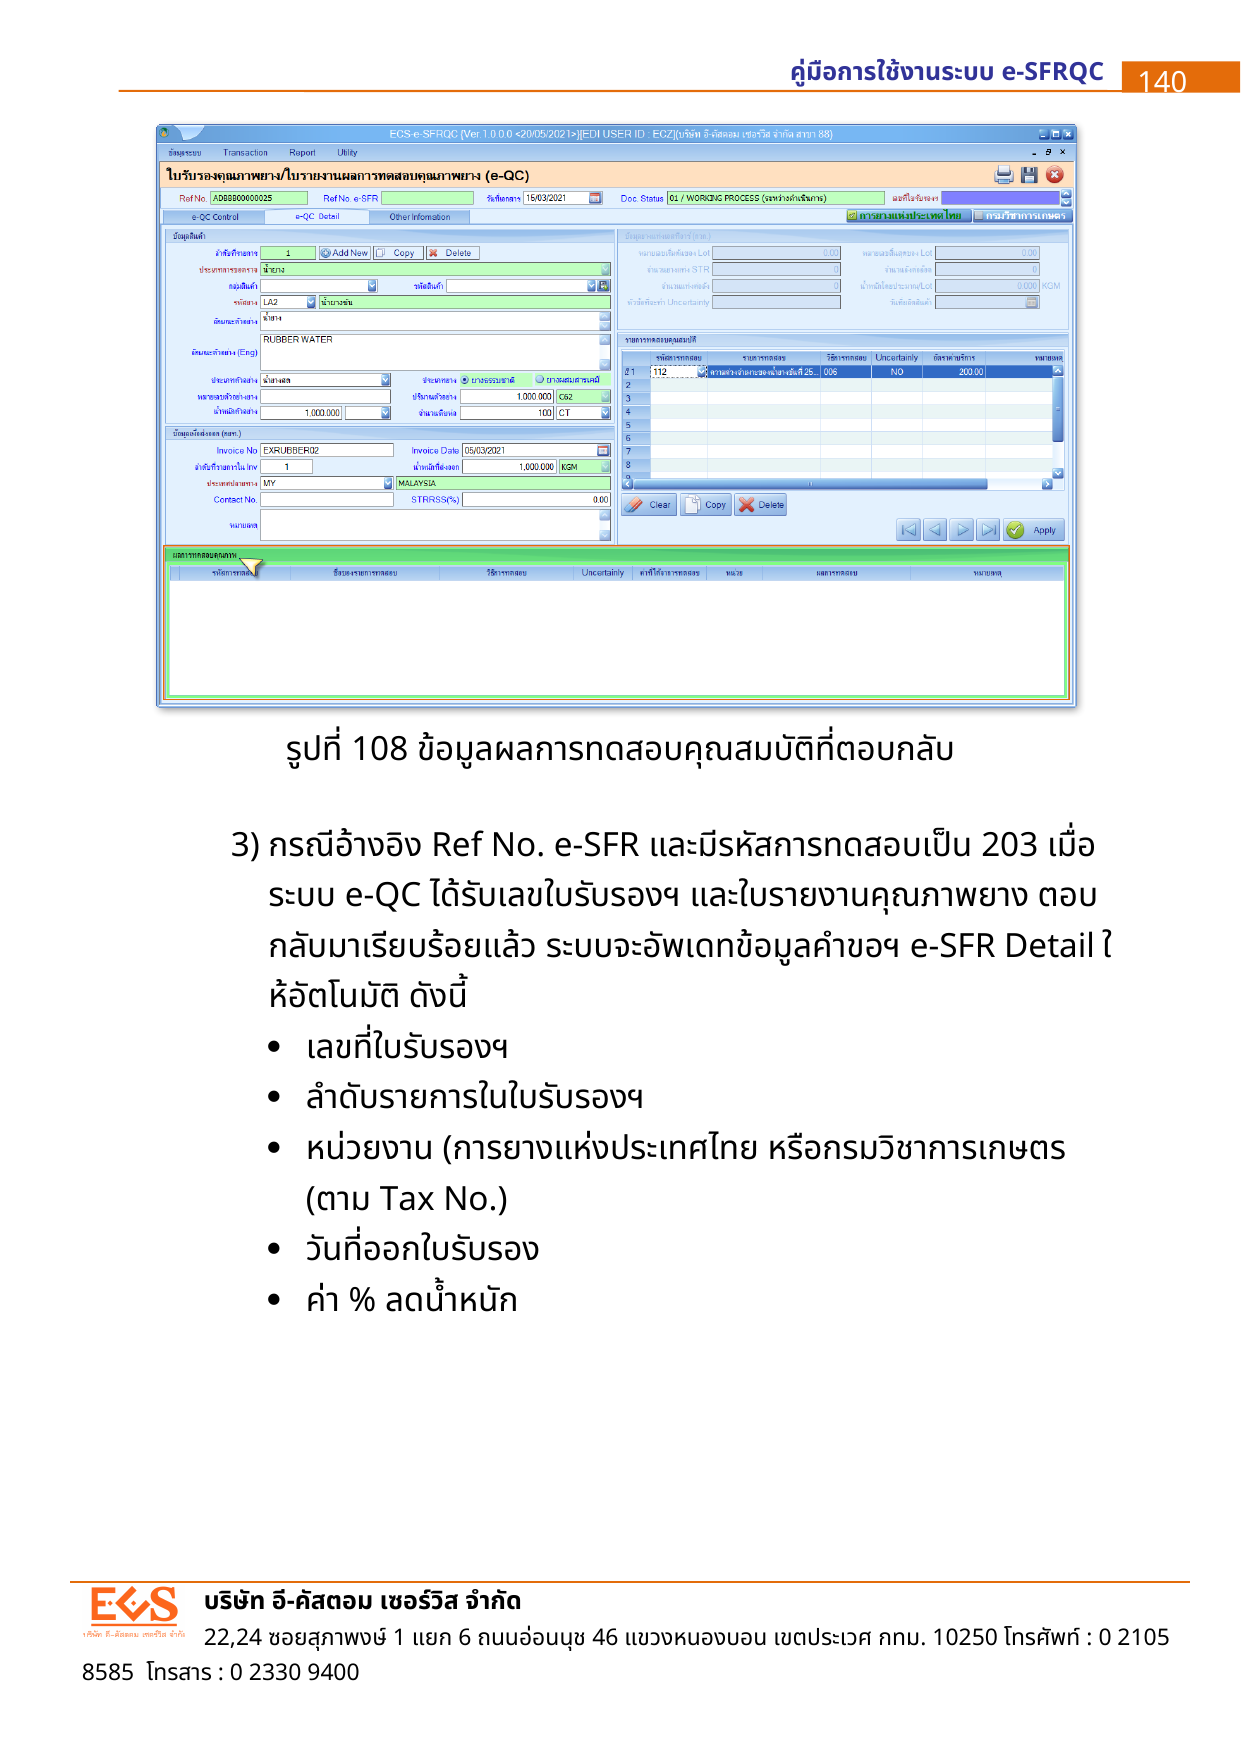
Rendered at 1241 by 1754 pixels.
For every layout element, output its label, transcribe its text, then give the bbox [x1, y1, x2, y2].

list ค่า % ลดน้ำหนัก [268, 1275, 1122, 1326]
list วันที่ออกใบรับรอง [268, 1225, 1122, 1275]
text รูปที่ 108 ข้อมูลผลการทดสอบคุณสมบัติที่ตอบกลับ [118, 724, 1122, 775]
picture [156, 124, 1077, 708]
list ลำดับรายการในใบรับรองฯ [268, 1073, 1122, 1124]
list หน่วยงาน (การยางแห่งประเทศไทย หรือกรมวิชาการเกษตร (ตาม Tax No.) [268, 1124, 1122, 1225]
picture [81, 1585, 185, 1636]
list กรณีอ้างอิง Ref No. e-SFR และมีรหัสการทดสอบเป็น 203 เมื่อระบบ e-QC ได้รับเลขใบรับรองฯ และใบรายงานคุณภาพยาง ตอบกลับมาเรียบร้อยแล้ว ระบบจะอัพเดทข้อมูลคำขอฯ e-SFR Detailให้อัตโนมัติ ดังนี้ [231, 821, 1122, 1023]
list เลขที่ใบรับรองฯ [268, 1023, 1122, 1073]
